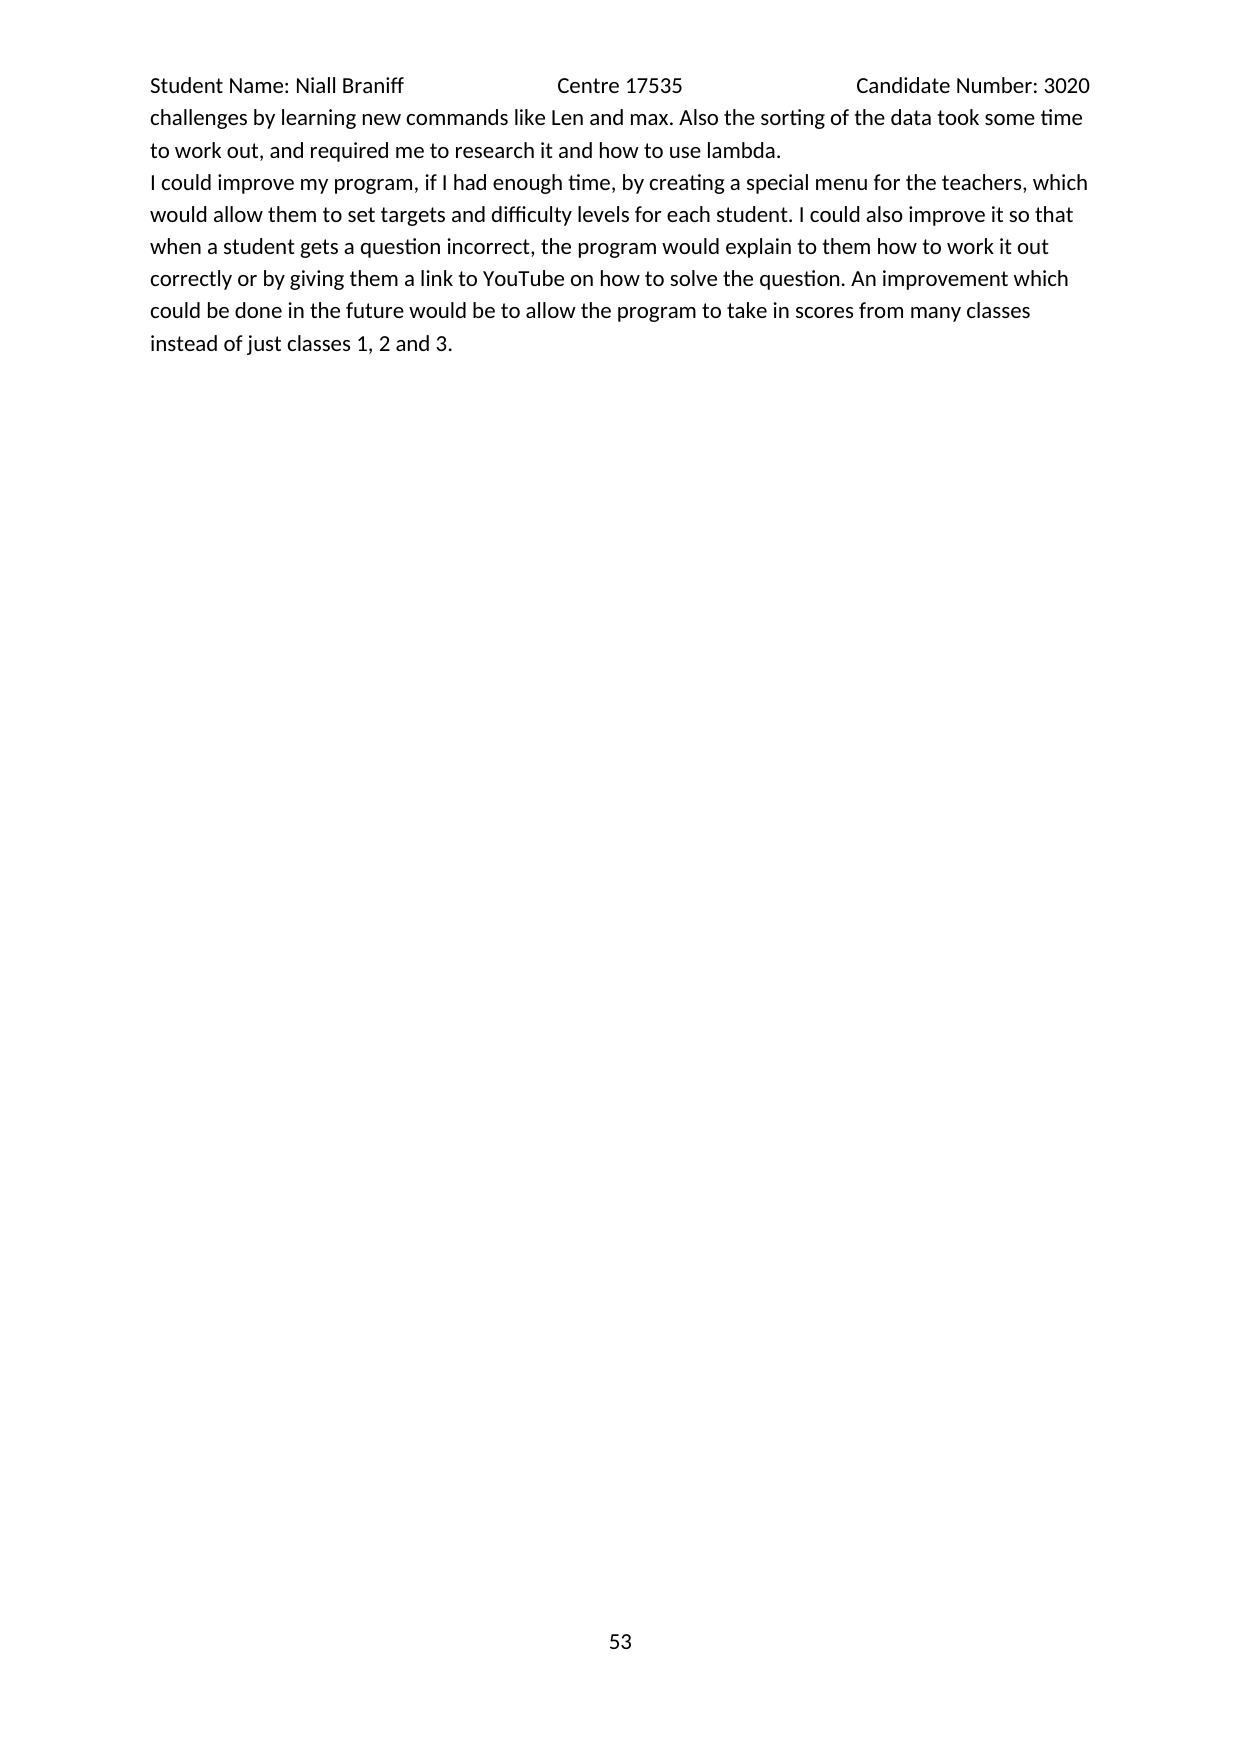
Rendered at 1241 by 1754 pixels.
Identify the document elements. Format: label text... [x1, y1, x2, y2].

text I could improve my program, if I had enough time, by creating a special menu for the teachers, which would allow them to set targets and difficulty levels for each student. I could also improve it so that when a student gets a question incorrect, the program would explain to them how to work it out correctly or by giving them a link to YouTube on how to solve the question. An improvement which could be done in the future would be to allow the program to take in scores from many classes instead of just classes 1, 2 and 3. [150, 168, 1090, 357]
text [150, 103, 1090, 164]
